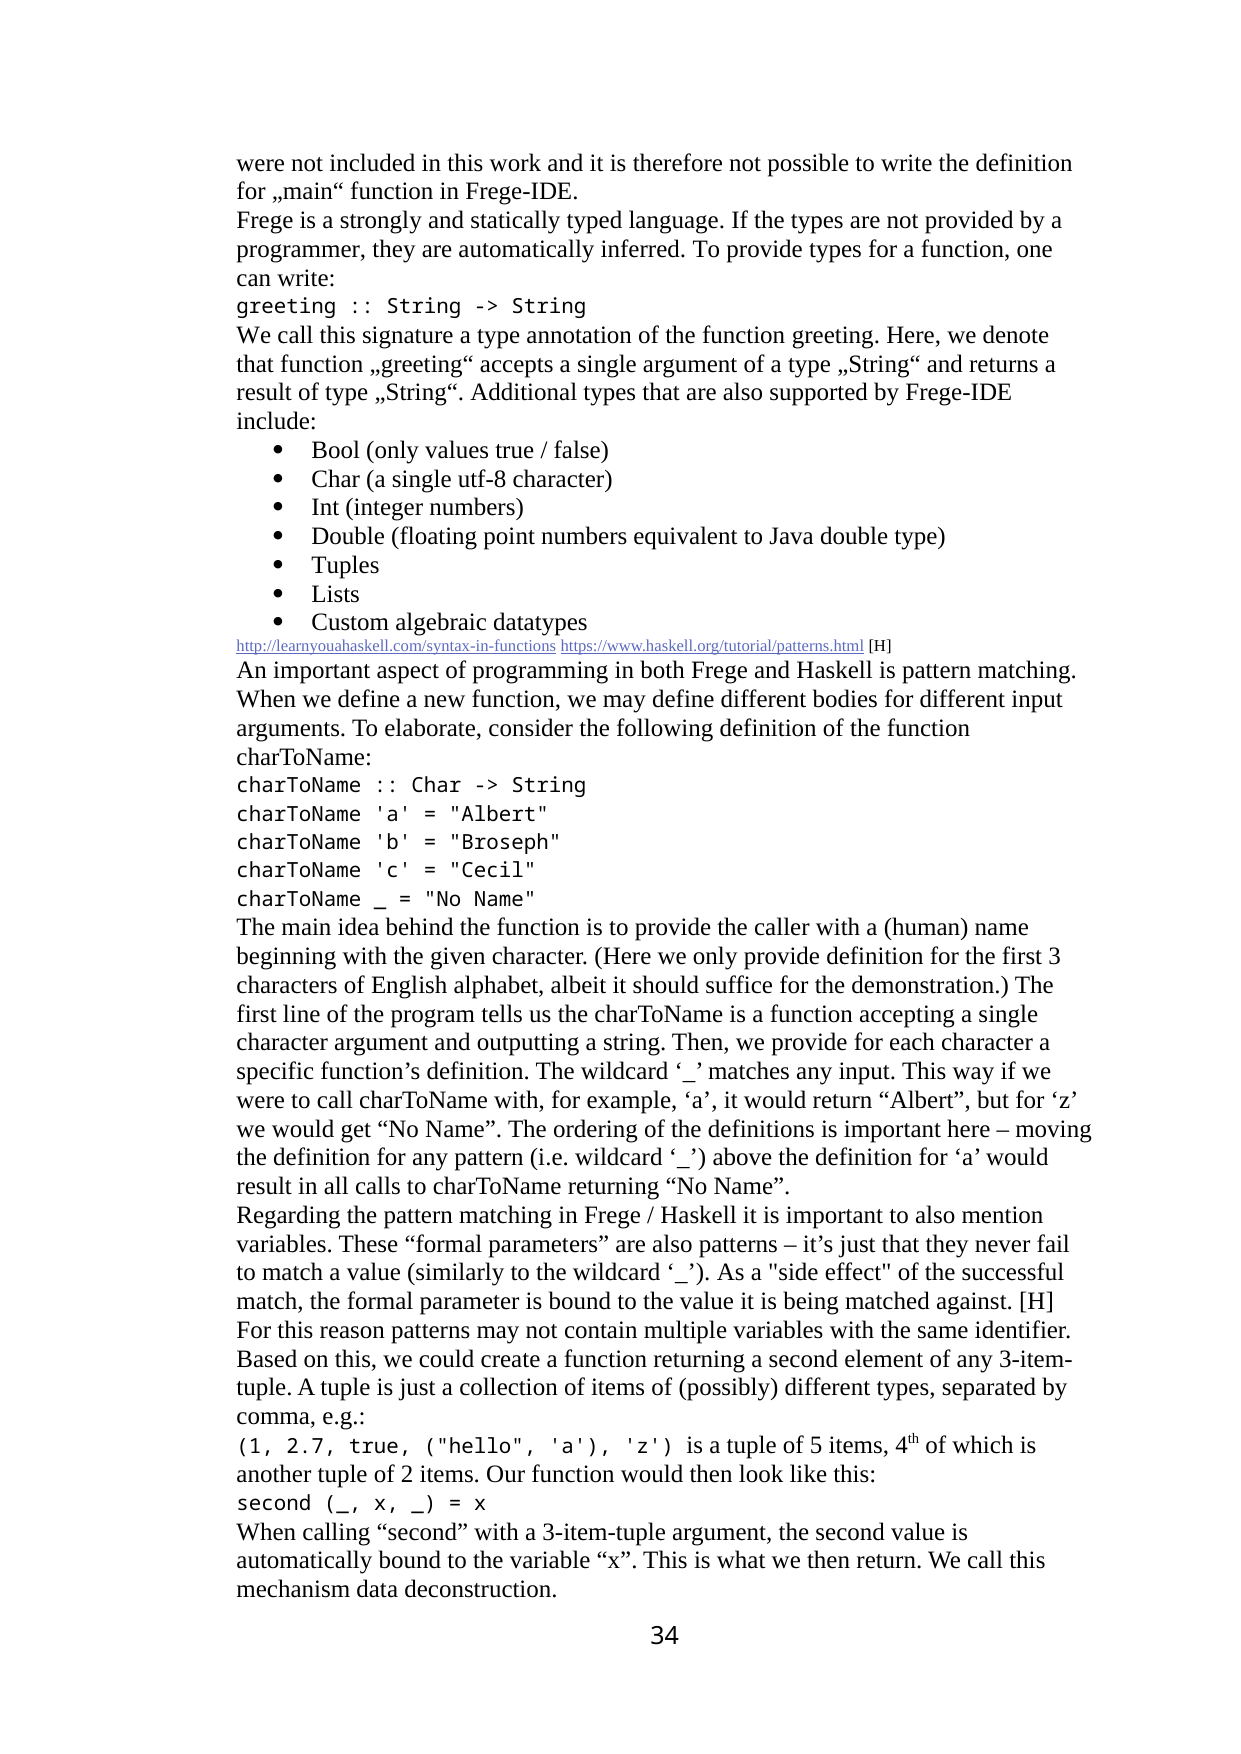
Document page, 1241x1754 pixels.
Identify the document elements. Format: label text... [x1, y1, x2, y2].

text We call this signature a type annotation of the function greeting. Here, we denote that function „greeting“ accepts a single argument of a type „String“ and returns a result of type „String“. Additional types that are also supported by Frege-IDE include: [236, 320, 1092, 435]
text The main idea behind the function is to provide the caller with a (human) name beginning with the given character. (Here we only provide definition for the first 3 characters of English alphabet, albeit it should suffice for the demonstration.) The first line of the program tells us the charToName is a function accepting a single character argument and outputting a string. Then, we provide for each character a specific function’s definition. The wildcard ‘_’ matches any input. This way if we were to call charToName with, for example, ‘a’, it would return “Albert”, but for ‘z’ we would get “No Name”. The ordering of the definitions is important here – moving the definition for any pattern (i.e. wildcard ‘_’) above the definition for ‘a’ would result in all calls to charToName returning “No Name”. [236, 912, 1092, 1200]
text http://learnyouahaskell.com/syntax-in-functions https://www.haskell.org/tutorial/patterns.html [H] [236, 636, 1092, 655]
list Tuples [274, 550, 1092, 579]
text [236, 148, 1092, 205]
list Double (floating point numbers equivalent to Java double type) [274, 521, 1092, 550]
list Bool (only values true / false) [274, 435, 1092, 464]
list Char (a single utf-8 character) [274, 464, 1092, 492]
text charToName _ = "No Name" [236, 884, 1092, 912]
text greeting :: String -> String [236, 291, 1092, 320]
text charToName 'b' = "Broseph" [236, 827, 1092, 856]
text An important aspect of programming in both Frege and Haskell is pattern matching. When we define a new function, we may define different bodies for different input arguments. To elaborate, consider the following definition of the function charToName: [236, 655, 1092, 770]
text charToName :: Char -> String [236, 770, 1092, 799]
list Int (integer numbers) [274, 492, 1092, 521]
text Regarding the pattern matching in Frege / Haskell it is important to also mention variables. These “formal parameters” are also patterns – it’s just that they never fail to match a value (similarly to the wildcard ‘_’). As a "side effect" of the successful match, the formal parameter is bound to the value it is being matched against. [H] For this reason patterns may not contain multiple variables with the same identifier. Based on this, we could create a function returning a second element of any 3-item-tuple. A tuple is just a collection of items of (possibly) different types, separated by comma, e.g.: [236, 1200, 1092, 1430]
text charToName 'a' = "Albert" [236, 799, 1092, 827]
text (1, 2.7, true, ("hello", 'a'), 'z') is a tuple of 5 items, 4th of which is another tuple of 2 items. Our function would then look like this: [236, 1430, 1092, 1488]
text charToName 'c' = "Cecil" [236, 856, 1092, 884]
list Lists [274, 579, 1092, 607]
text second (_, x, _) = x [236, 1488, 1092, 1517]
text Frege is a strongly and statically typed language. If the types are not provided by a programmer, they are automatically inferred. To provide types for a function, one can write: [236, 205, 1092, 291]
list Custom algebraic datatypes [274, 607, 1092, 636]
text When calling “second” with a 3-item-tuple argument, the second value is automatically bound to the variable “x”. This is what we then return. We call this mechanism data deconstruction. [236, 1517, 1092, 1603]
